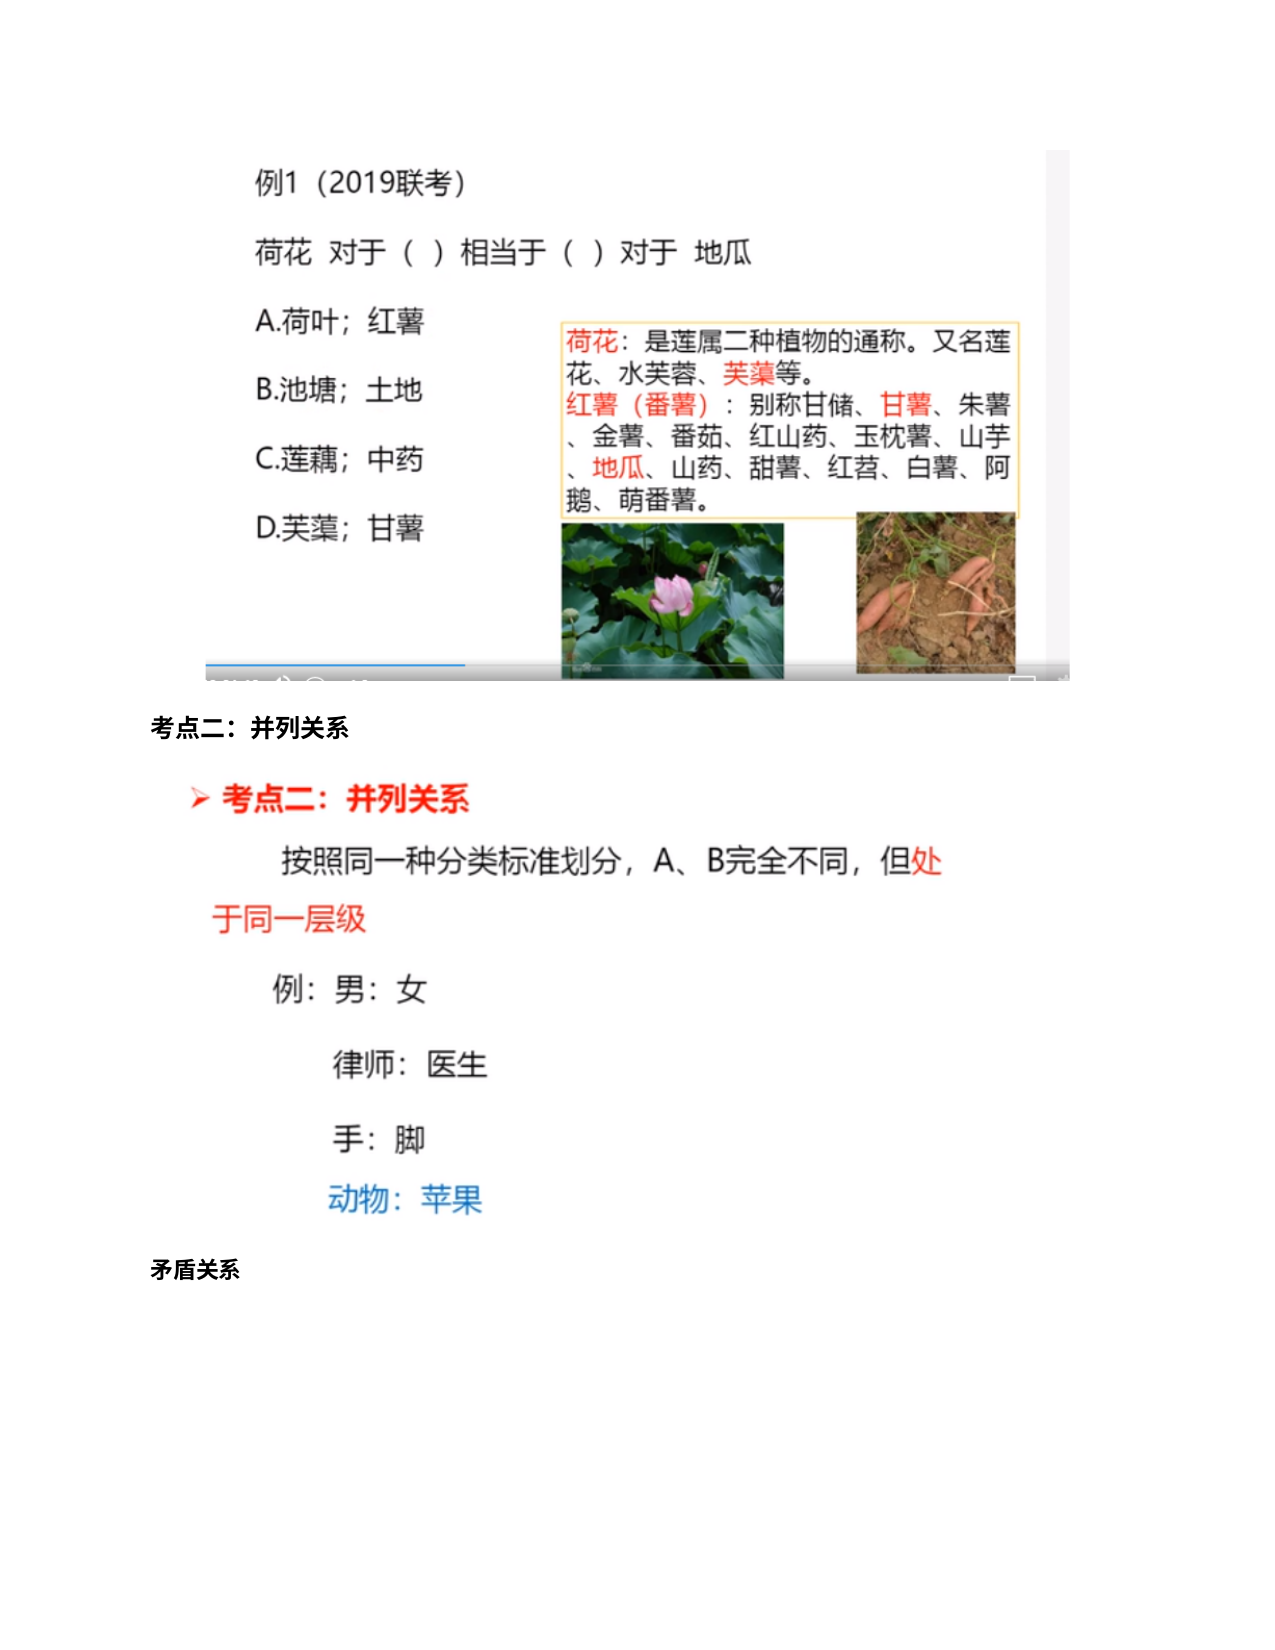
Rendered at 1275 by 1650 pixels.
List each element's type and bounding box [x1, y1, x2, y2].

picture [205, 150, 1070, 681]
picture [150, 745, 1014, 1225]
